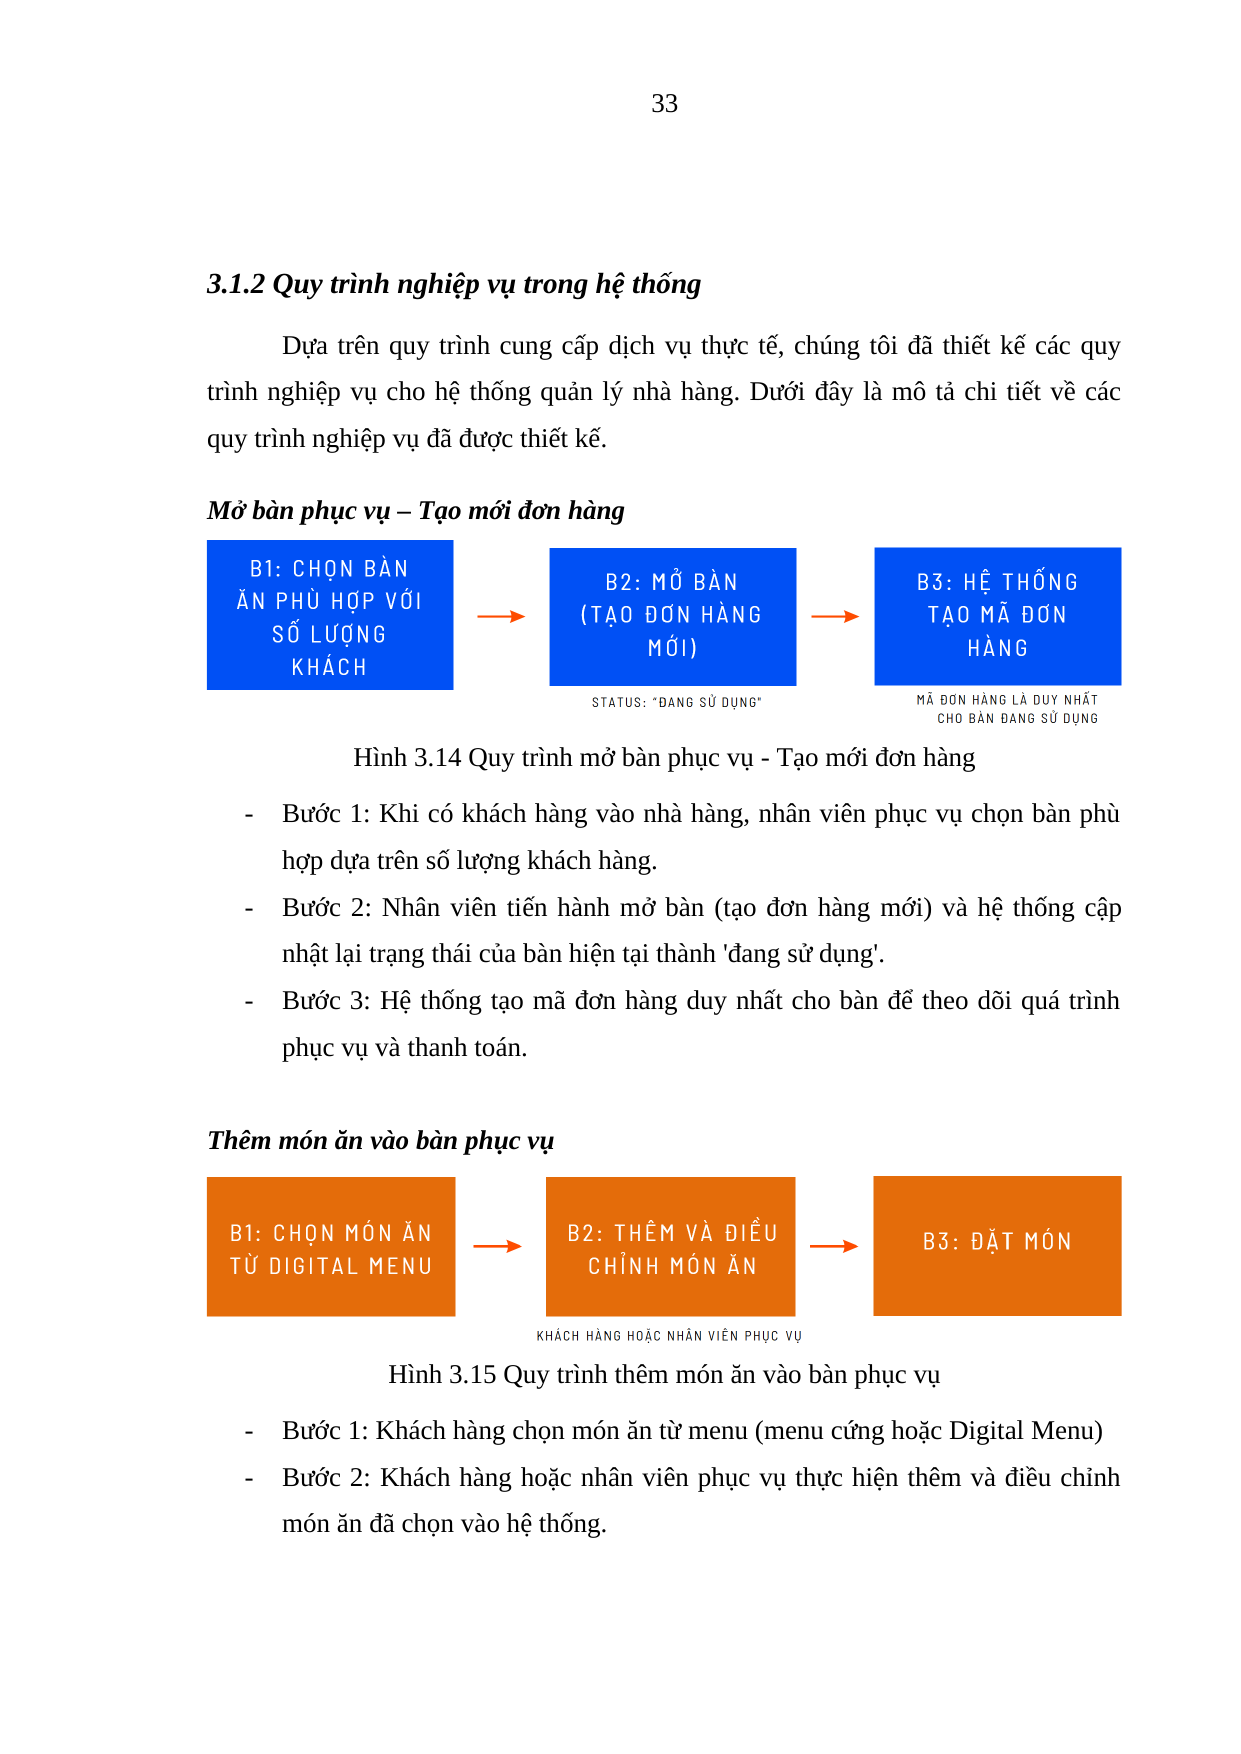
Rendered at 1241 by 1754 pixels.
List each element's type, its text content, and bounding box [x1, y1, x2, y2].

text Dựa trên quy trình cung cấp dịch vụ thực tế, chúng tôi đã thiết kế các quy trình nghiệp vụ cho hệ thống quản lý nhà hàng. Dưới đây là mô tả chi tiết về các quy trình nghiệp vụ đã được thiết kế. [207, 329, 1122, 453]
picture [206, 1176, 1122, 1343]
list Bước 2: Khách hàng hoặc nhân viên phục vụ thực hiện thêm và điều chỉnh món ăn đã chọn vào hệ thống. [244, 1461, 1122, 1539]
list Bước 1: Khách hàng chọn món ăn từ menu (menu cứng hoặc Digital Menu) [244, 1414, 1122, 1445]
text Mở bàn phục vụ – Tạo mới đơn hàng [207, 494, 1122, 525]
list Bước 2: Nhân viên tiến hành mở bàn (tạo đơn hàng mới) và hệ thống cập nhật lại trạng thái của bàn hiện tại thành 'đang sử dụng'. [244, 891, 1122, 968]
list Bước 1: Khi có khách hàng vào nhà hàng, nhân viên phục vụ chọn bàn phù hợp dựa trên số lượng khách hàng. [244, 797, 1122, 875]
list Bước 3: Hệ thống tạo mã đơn hàng duy nhất cho bàn để theo dõi quá trình phục vụ và thanh toán. [244, 984, 1122, 1062]
subtitle Quy trình nghiệp vụ trong hệ thống [207, 266, 1122, 299]
picture [206, 540, 1122, 726]
text Thêm món ăn vào bàn phục vụ [207, 1124, 1122, 1155]
